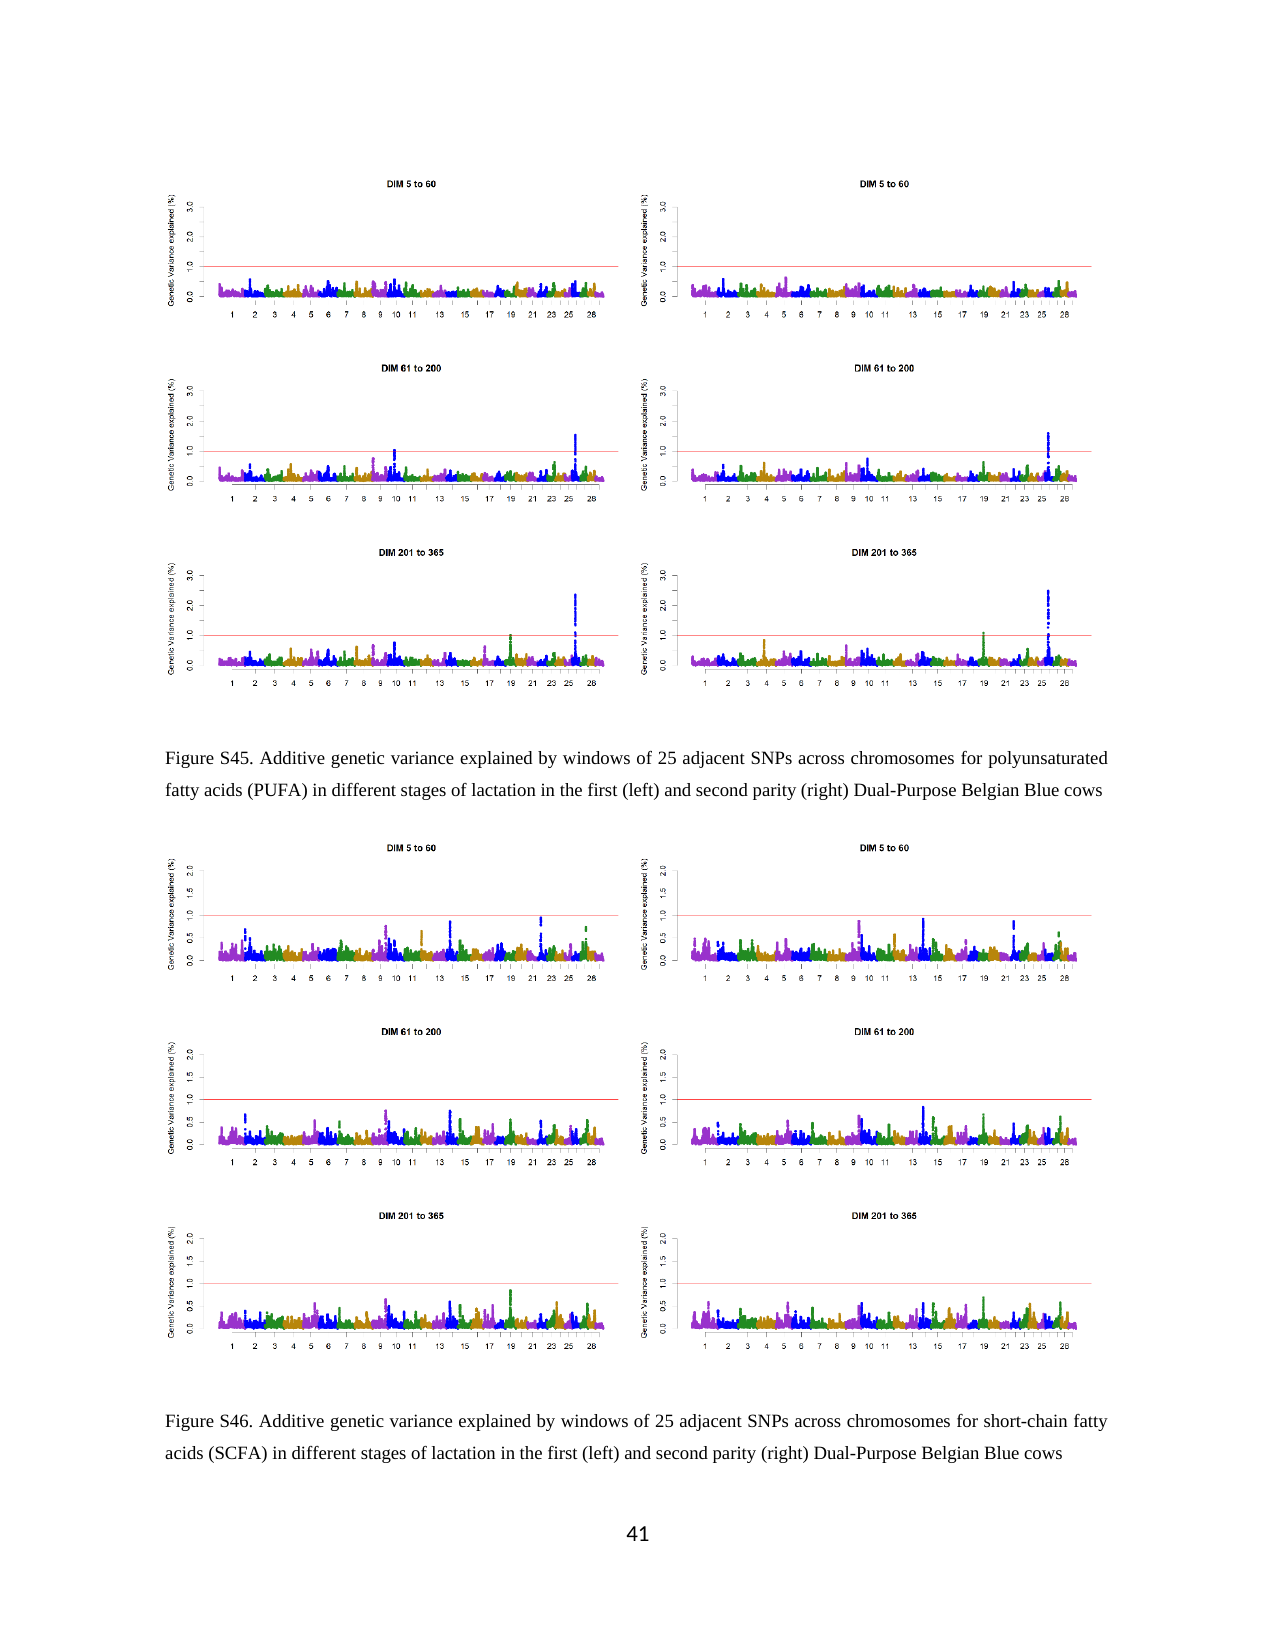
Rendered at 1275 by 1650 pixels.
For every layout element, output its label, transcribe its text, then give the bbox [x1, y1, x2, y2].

text Figure S45. Additive genetic variance explained by windows of 25 adjacent SNPs across chromosomes for polyunsaturated fatty acids (PUFA) in different stages of lactation in the first (left) and second parity (right) Dual-Purpose Belgian Blue cows [165, 747, 1110, 801]
text Figure S46. Additive genetic variance explained by windows of 25 adjacent SNPs across chromosomes for short-chain fatty acids (SCFA) in different stages of lactation in the first (left) and second parity (right) Dual-Purpose Belgian Blue cows [165, 1410, 1110, 1464]
picture [165, 165, 1111, 717]
picture [165, 828, 1111, 1380]
